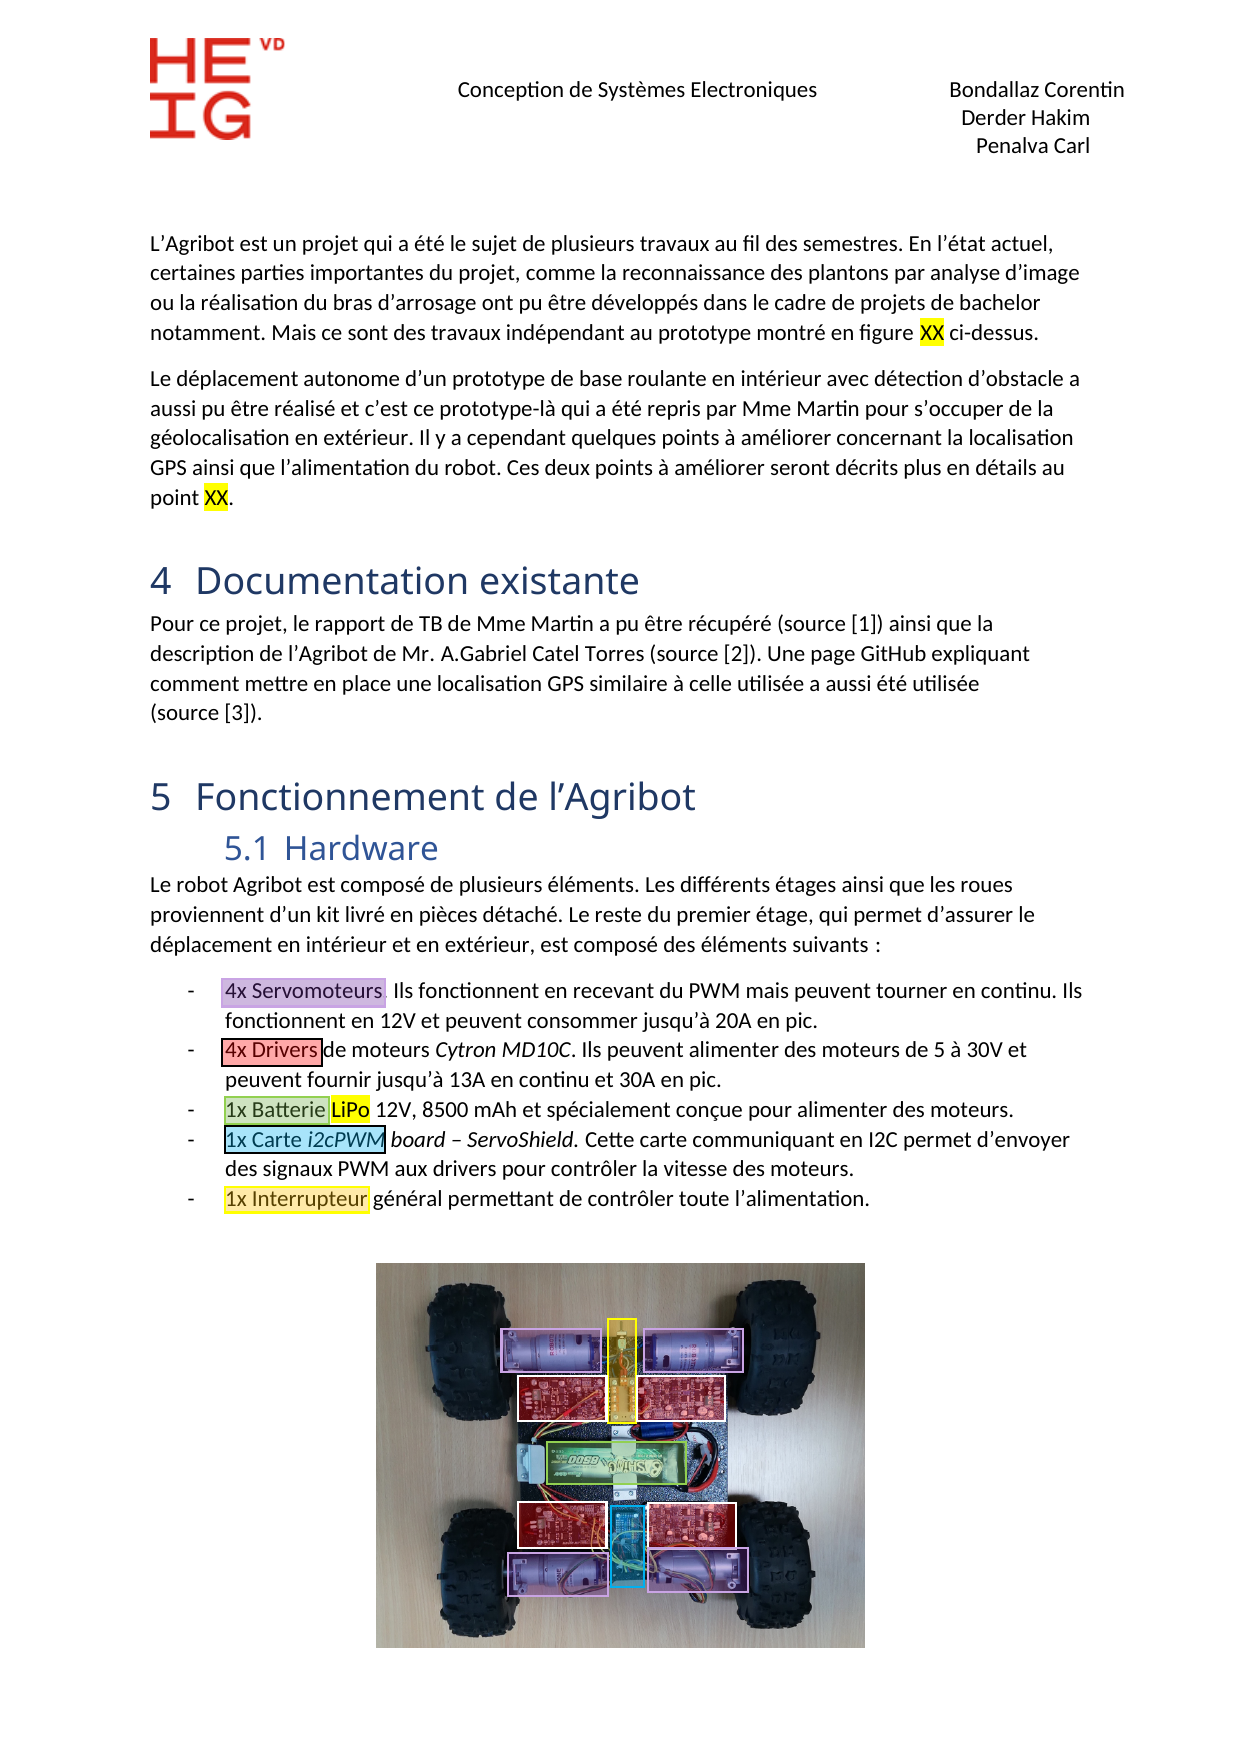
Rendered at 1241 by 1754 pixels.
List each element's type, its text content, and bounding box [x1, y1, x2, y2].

picture [150, 38, 285, 140]
subtitle Documentation existante [150, 554, 1090, 605]
subtitle Fonctionnement de l’Agribot [150, 770, 1090, 821]
picture [376, 1262, 865, 1648]
text Le robot Agribot est composé de plusieurs éléments. Les différents étages ainsi que les roues proviennent d’un kit livré en pièces détaché. Le reste du premier étage, qui permet d’assurer le déplacement en intérieur et en extérieur, est composé des éléments suivants : [150, 871, 1090, 958]
list 4x Drivers de moteurs Cytron MD10C. Ils peuvent alimenter des moteurs de 5 à 30V et peuvent fournir jusqu’à 13A en continu et 30A en pic. [187, 1036, 1090, 1093]
text Le déplacement autonome d’un prototype de base roulante en intérieur avec détection d’obstacle a aussi pu être réalisé et c’est ce prototype-là qui a été repris par Mme Martin pour s’occuper de la géolocalisation en extérieur. Il y a cependant quelques points à améliorer concernant la localisation GPS ainsi que l’alimentation du robot. Ces deux points à améliorer seront décrits plus en détails au point XX. [150, 364, 1090, 511]
list 4x Servomoteurs. Ils fonctionnent en recevant du PWM mais peuvent tourner en continu. Ils fonctionnent en 12V et peuvent consommer jusqu’à 20A en pic. [187, 976, 1090, 1034]
text L’Agribot est un projet qui a été le sujet de plusieurs travaux au fil des semestres. En l’état actuel, certaines parties importantes du projet, comme la reconnaissance des plantons par analyse d’image ou la réalisation du bras d’arrosage ont pu être développés dans le cadre de projets de bachelor notamment. Mais ce sont des travaux indépendant au prototype montré en figure XX ci-dessus. [150, 229, 1090, 346]
list 1x Carte i2cPWM board – ServoShield. Cette carte communiquant en I2C permet d’envoyer des signaux PWM aux drivers pour contrôler la vitesse des moteurs. [187, 1125, 1090, 1182]
subtitle Hardware [224, 825, 1090, 871]
text Pour ce projet, le rapport de TB de Mme Martin a pu être récupéré (source [1]) ainsi que la description de l’Agribot de Mr. A.Gabriel Catel Torres (source [2]). Une page GitHub expliquant comment mettre en place une localisation GPS similaire à celle utilisée a aussi été utilisée (source [3]). [150, 609, 1090, 727]
list 1x Batterie LiPo 12V, 8500 mAh et spécialement conçue pour alimenter des moteurs. [370, 1095, 1090, 1123]
list 1x Interrupteur général permettant de contrôler toute l’alimentation. [187, 1184, 1090, 1212]
